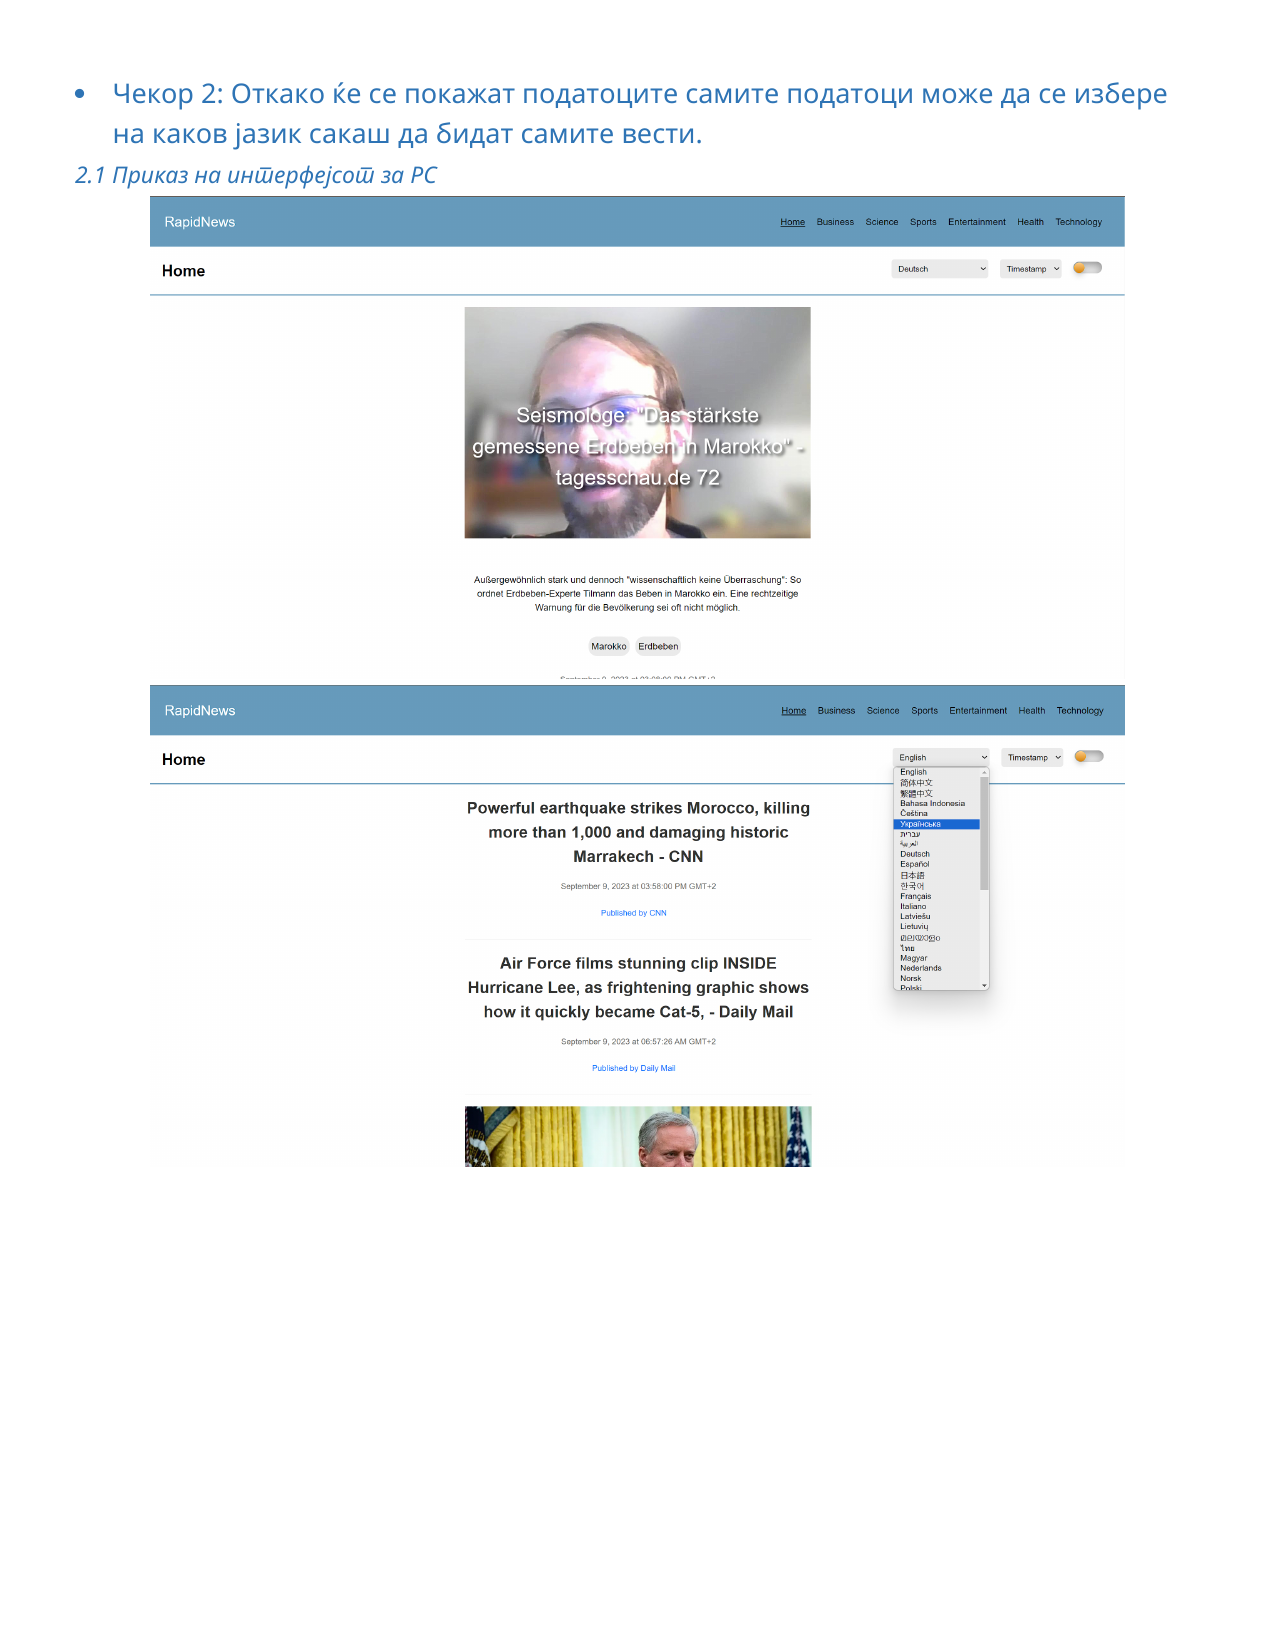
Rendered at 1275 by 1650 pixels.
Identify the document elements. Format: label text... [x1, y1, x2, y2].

picture [150, 196, 1125, 679]
subtitle Чекор 2: Откако ќе се покажат податоците самите податоци може да се избере на каков јазик сакаш да бидат самите вести. [75, 75, 1200, 152]
picture [150, 685, 1125, 1167]
subtitle 2.1 Приказ на интерфејсот за PC [75, 159, 1200, 190]
